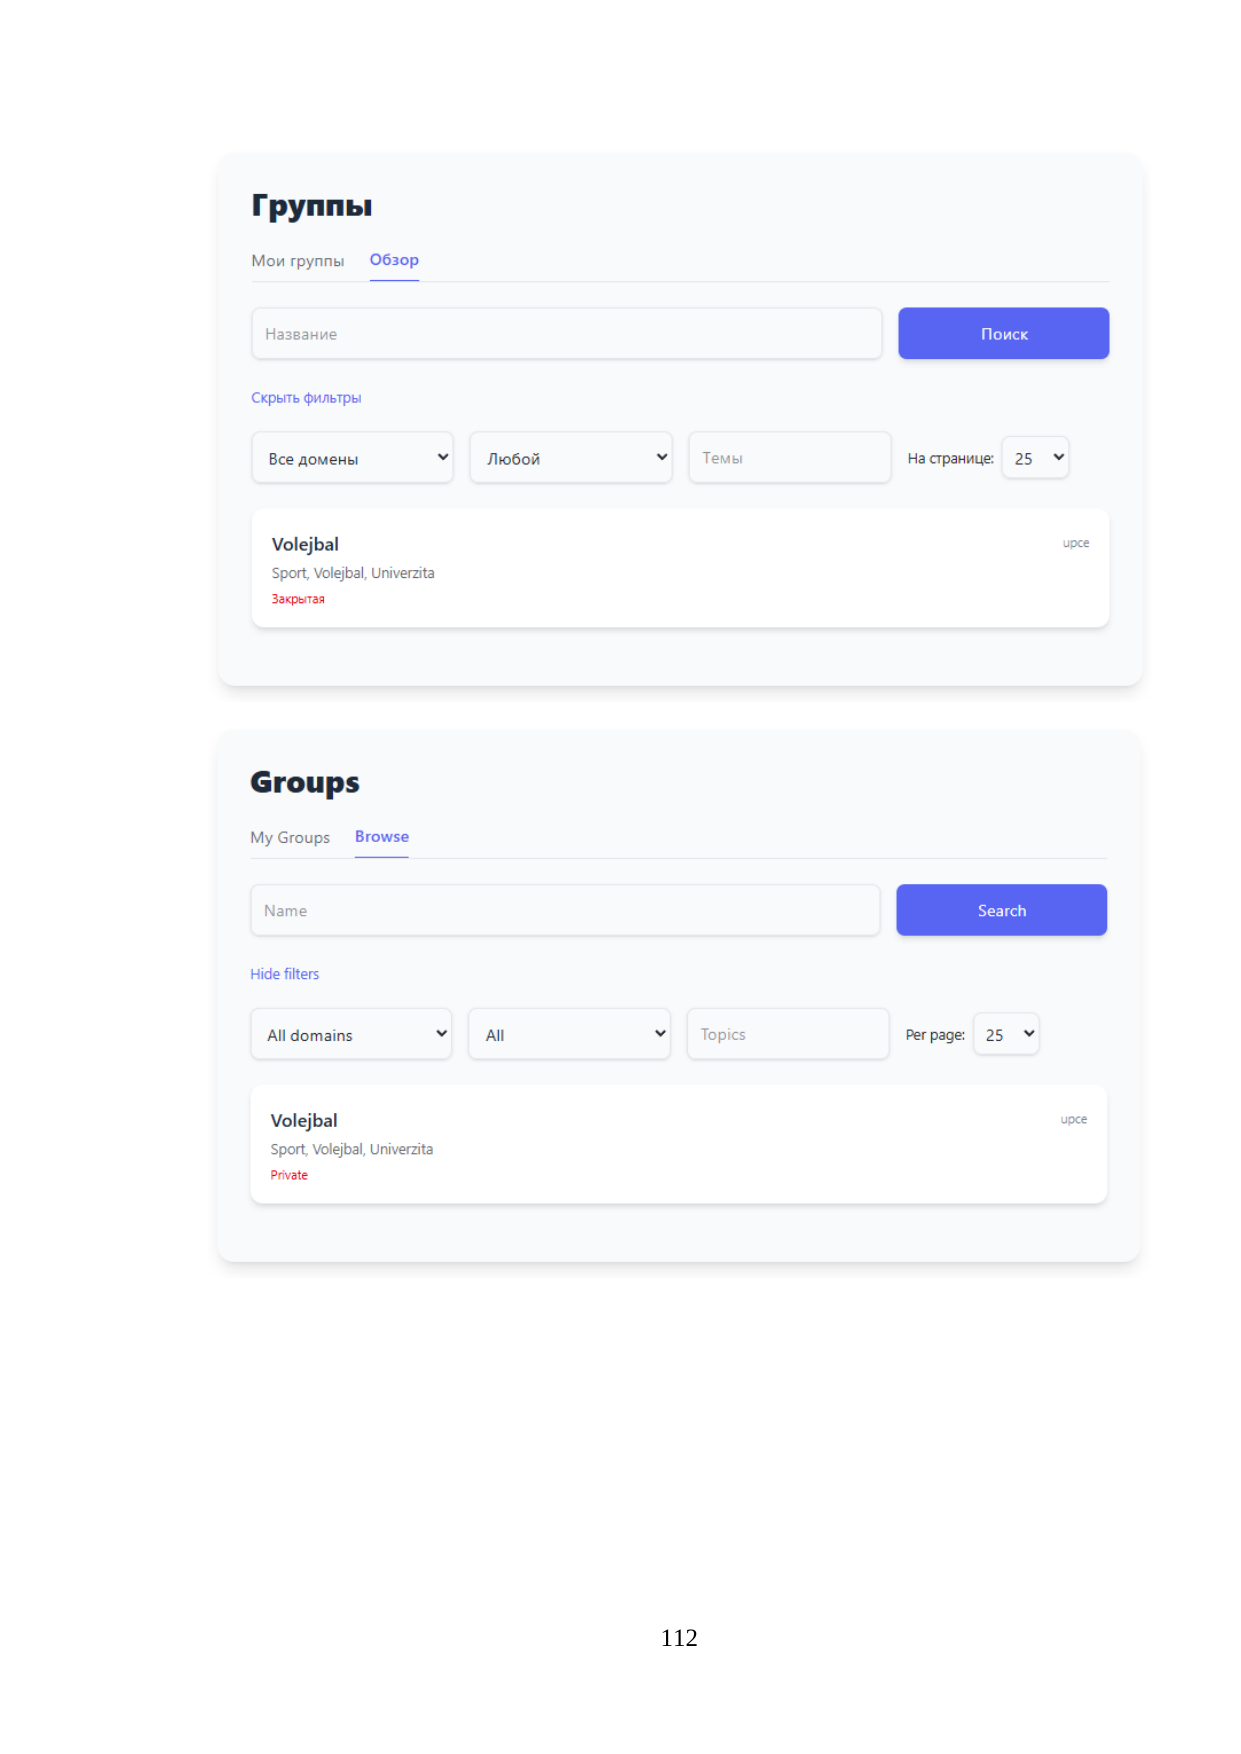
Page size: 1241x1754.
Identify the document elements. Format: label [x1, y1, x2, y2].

picture [206, 147, 1152, 702]
picture [206, 716, 1152, 1278]
